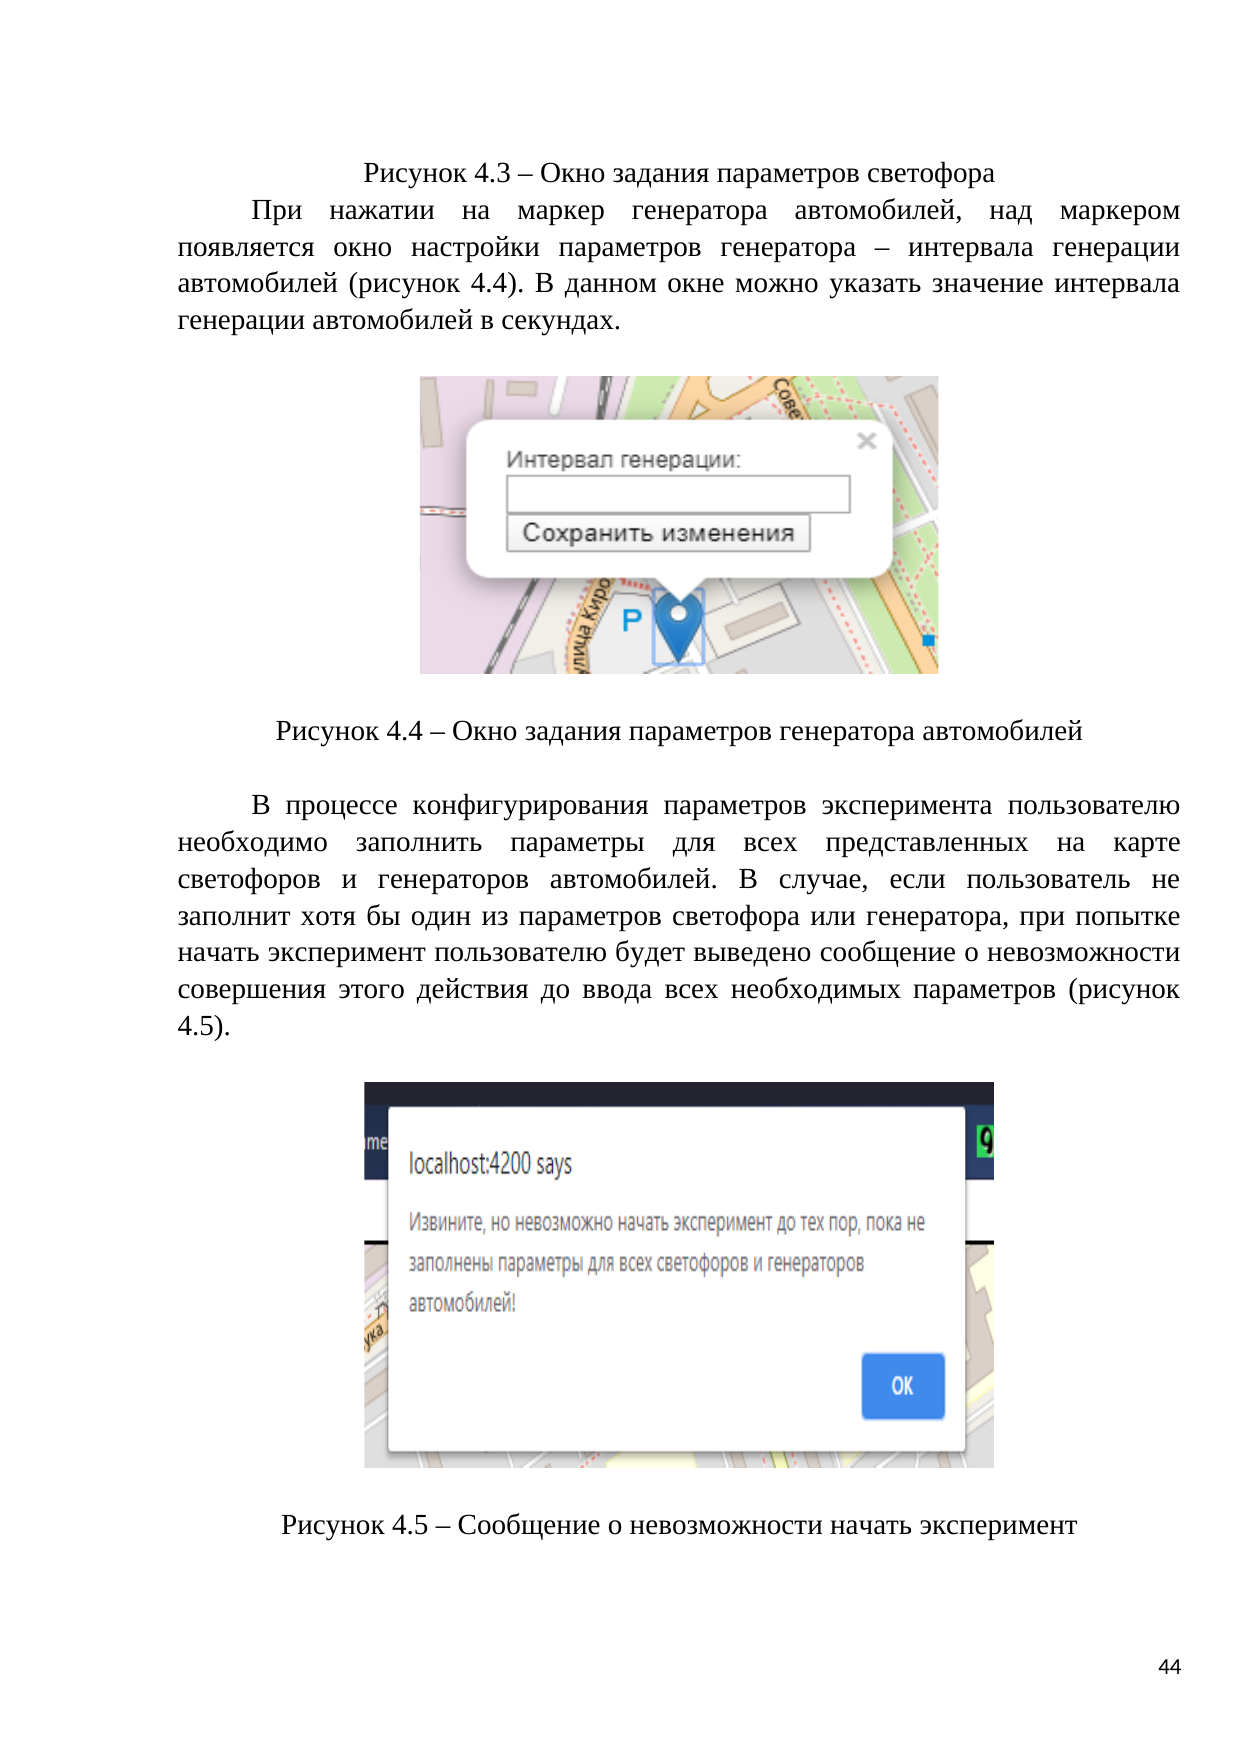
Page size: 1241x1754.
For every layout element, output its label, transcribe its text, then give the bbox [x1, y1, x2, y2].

picture [364, 1082, 994, 1468]
text Рисунок 4.4 – Окно задания параметров генератора автомобилей [177, 713, 1181, 747]
text В процессе конфигурирования параметров эксперимента пользователю необходимо заполнить параметры для всех представленных на карте светофоров и генераторов автомобилей. В случае, если пользователь не заполнит хотя бы один из параметров светофора или генератора, при попытке начать эксперимент пользователю будет выведено сообщение о невозможности совершения этого действия до ввода всех необходимых параметров (рисунок 4.5). [177, 787, 1181, 1042]
text Рисунок 4.3 – Окно задания параметров светофора [177, 155, 1181, 188]
picture [419, 376, 939, 674]
text При нажатии на маркер генератора автомобилей, над маркером появляется окно настройки параметров генератора – интервала генерации автомобилей (рисунок 4.4). В данном окне можно указать значение интервала генерации автомобилей в секундах. [177, 192, 1181, 336]
text Рисунок 4.5 – Сообщение о невозможности начать эксперимент [177, 1507, 1181, 1541]
